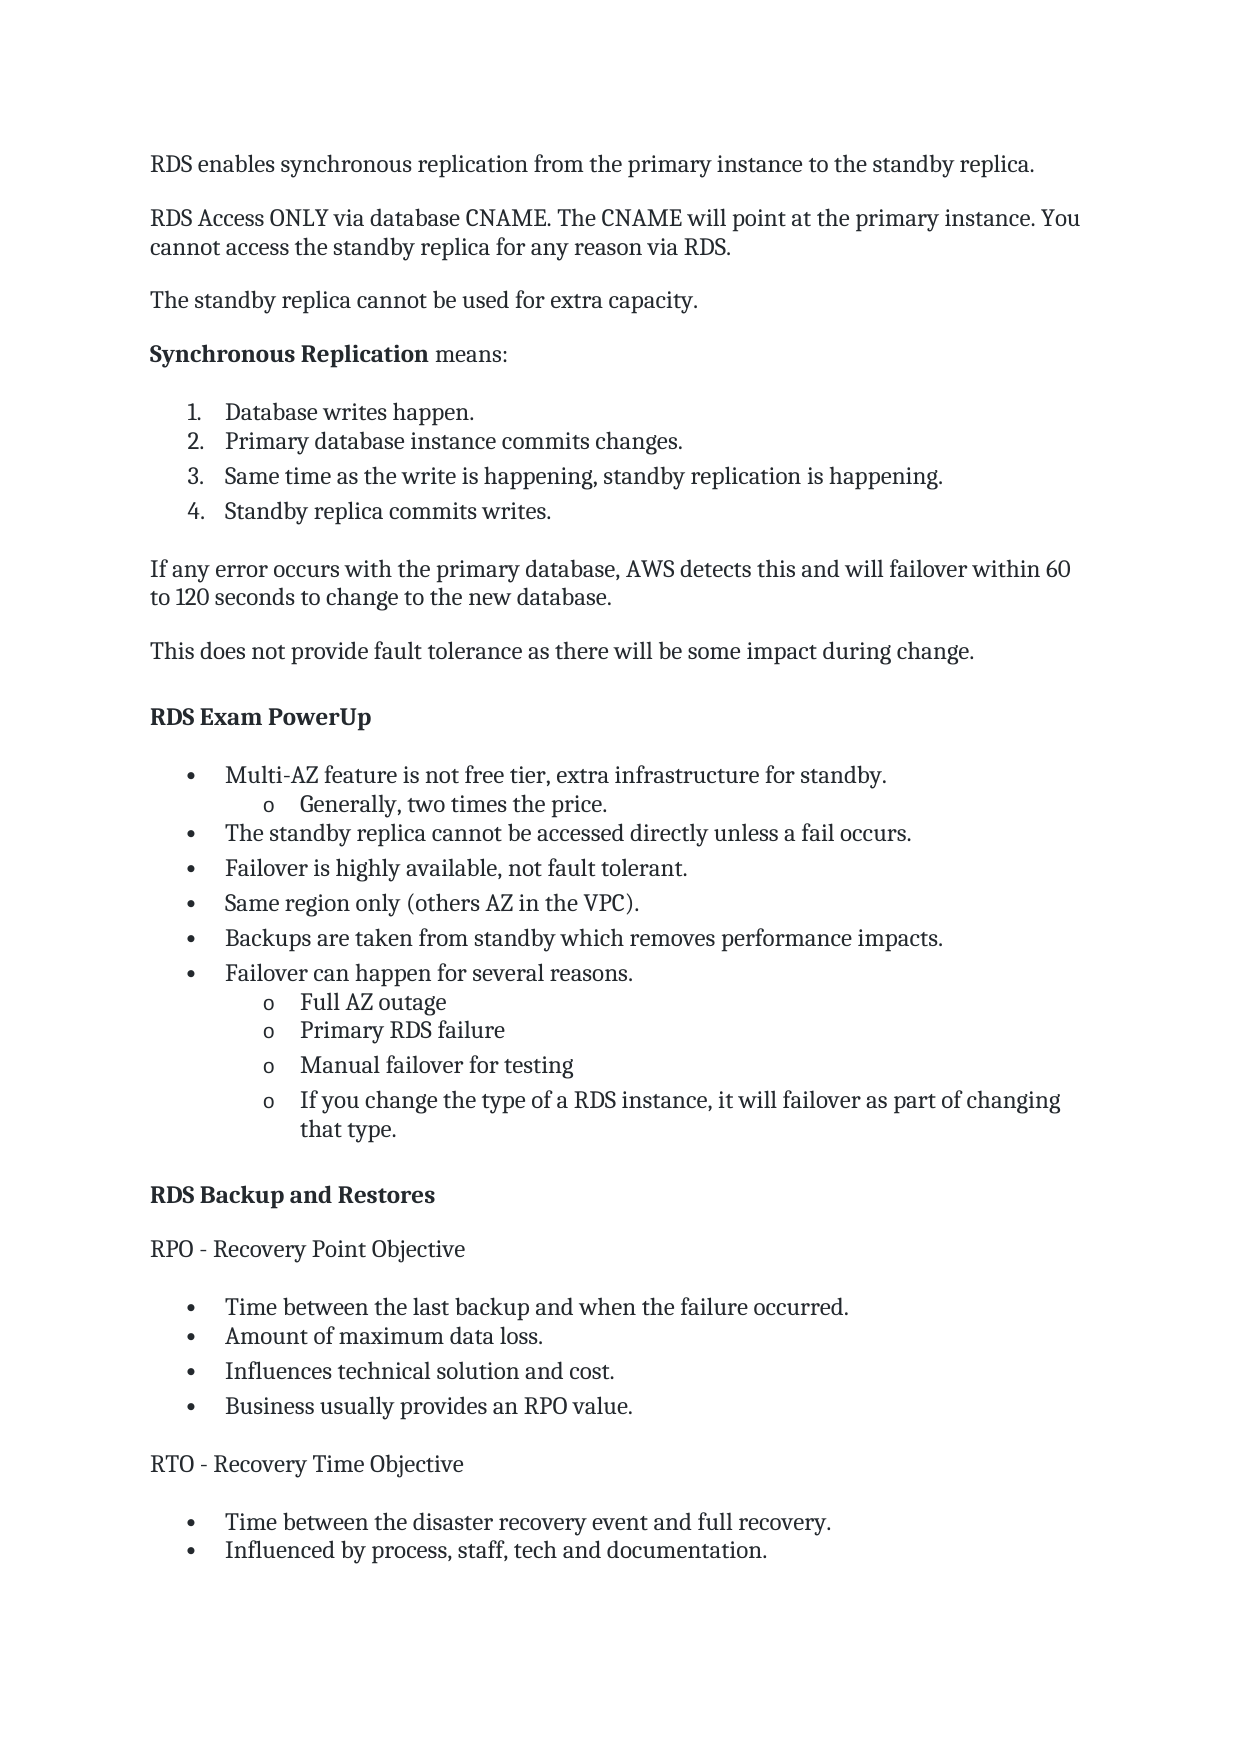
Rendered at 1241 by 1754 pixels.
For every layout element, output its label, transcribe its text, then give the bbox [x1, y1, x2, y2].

list Database writes happen. [187, 398, 1090, 427]
list Primary database instance commits changes. [187, 427, 1090, 455]
list Influences technical solution and cost. [187, 1357, 1090, 1385]
list Same region only (others AZ in the VPC). [187, 889, 1090, 917]
text RDS Access ONLY via database CNAME. The CNAME will point at the primary instance. You cannot access the standby replica for any reason via RDS. [150, 204, 1090, 261]
text This does not provide fault tolerance as there will be some impact during change. [150, 637, 1090, 666]
list Standby replica commits writes. [187, 497, 1090, 525]
list Full AZ outage [262, 987, 1090, 1016]
list Multi-AZ feature is not free tier, extra infrastructure for standby. [187, 761, 1090, 790]
text RPO - Recovery Point Objective [150, 1235, 1090, 1264]
list Time between the last backup and when the failure occurred. [187, 1293, 1090, 1322]
text RTO - Recovery Time Objective [150, 1449, 1090, 1478]
list Same time as the write is happening, standby replication is happening. [187, 462, 1090, 490]
list Influenced by process, staff, tech and documentation. [187, 1536, 1090, 1565]
subtitle RDS Exam PowerUp [150, 703, 1090, 732]
text The standby replica cannot be used for extra capacity. [150, 286, 1090, 315]
list Time between the disaster recovery event and full recovery. [187, 1507, 1090, 1536]
list Primary RDS failure [262, 1016, 1090, 1045]
list The standby replica cannot be accessed directly unless a fail occurs. [187, 819, 1090, 847]
list Manual failover for testing [262, 1051, 1090, 1080]
list Generally, two times the price. [262, 790, 1090, 819]
list Failover can happen for several reasons. [187, 959, 1090, 987]
list Backups are taken from standby which removes performance impacts. [187, 924, 1090, 952]
list Amount of maximum data loss. [187, 1322, 1090, 1350]
text Synchronous Replication means: [150, 340, 1090, 369]
subtitle RDS Backup and Restores [150, 1181, 1090, 1210]
list Failover is highly available, not fault tolerant. [187, 854, 1090, 882]
text If any error occurs with the primary database, AWS detects this and will failover within 60 to 120 seconds to change to the new database. [150, 554, 1090, 612]
list Business usually provides an RPO value. [187, 1392, 1090, 1420]
list If you change the type of a RDS instance, it will failover as part of changing that type. [262, 1086, 1090, 1144]
text RDS enables synchronous replication from the primary instance to the standby replica. [150, 150, 1090, 179]
